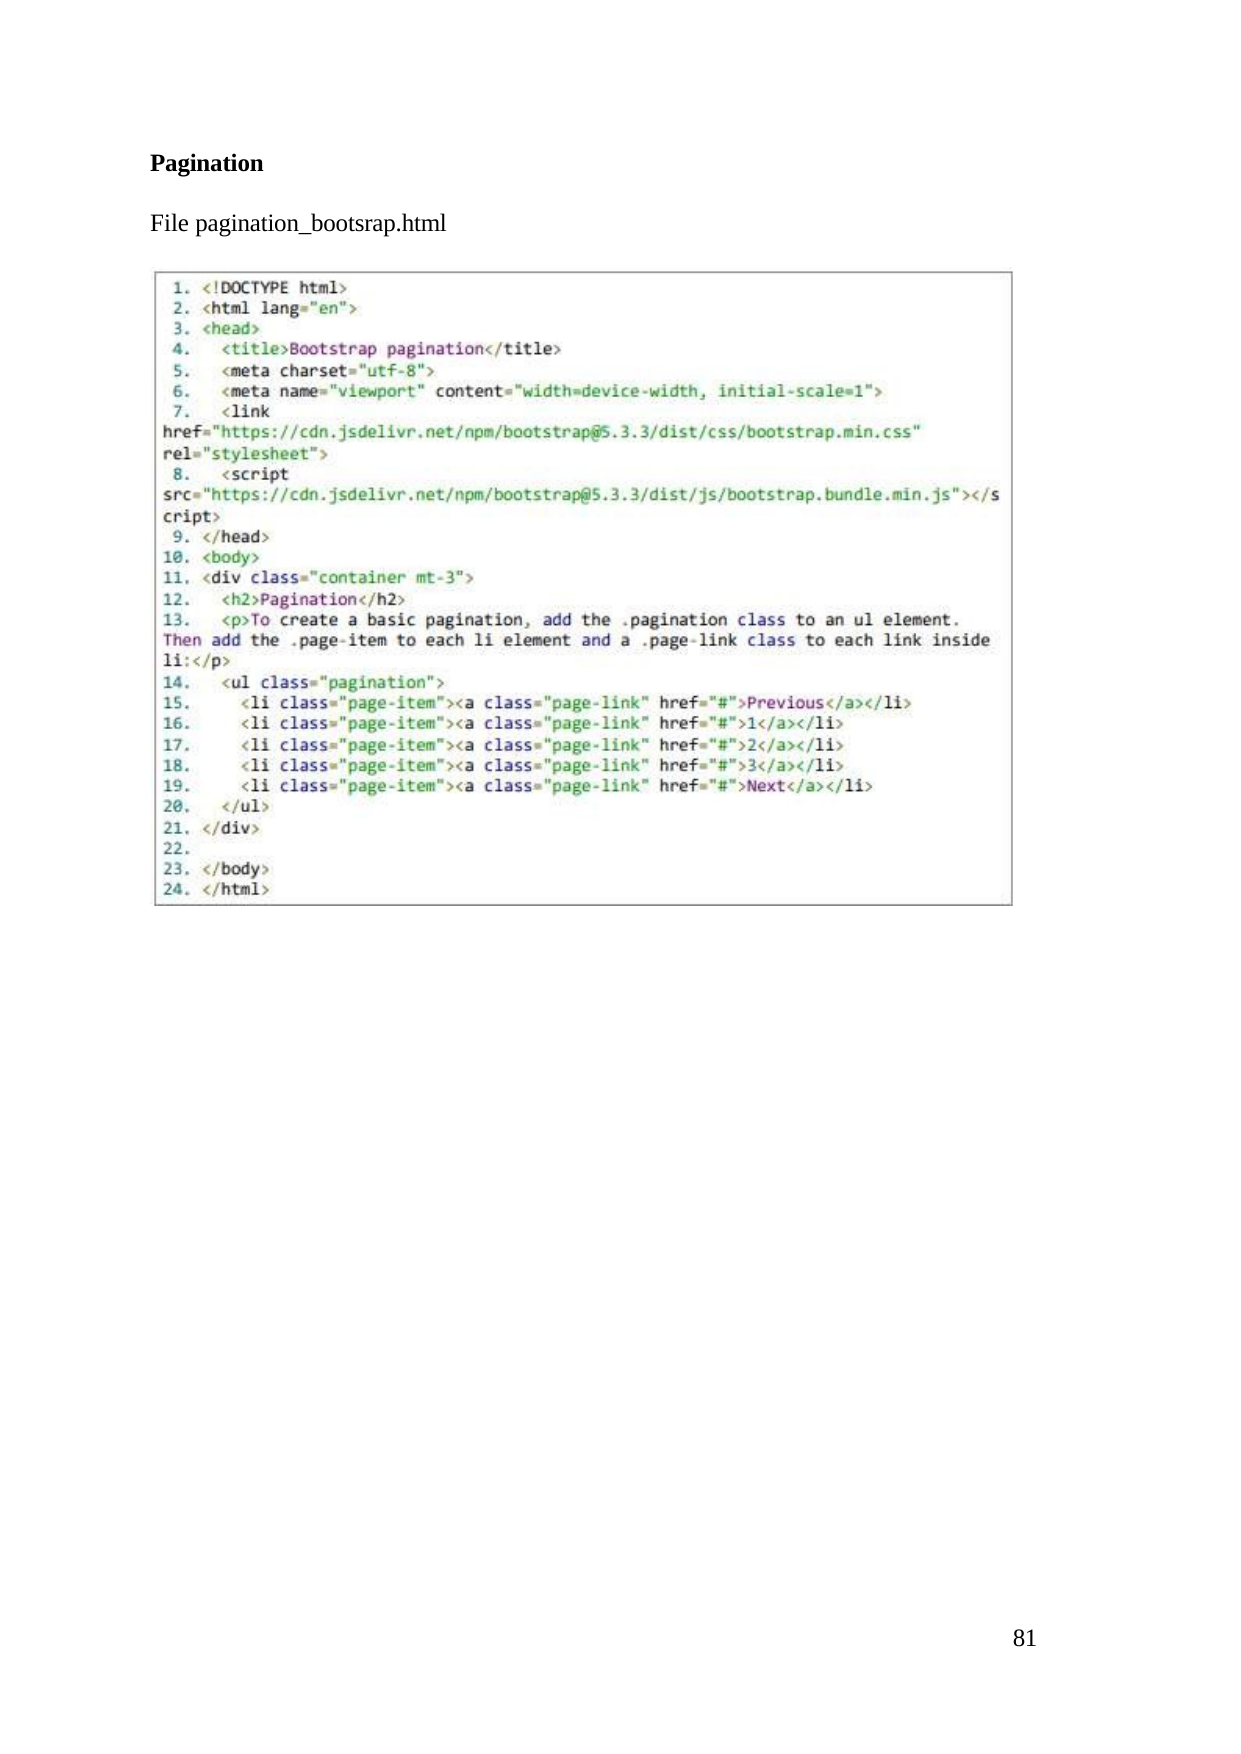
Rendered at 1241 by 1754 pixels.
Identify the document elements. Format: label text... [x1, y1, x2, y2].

picture [150, 267, 1013, 906]
subtitle Pagination [150, 148, 1137, 177]
text File pagination_bootsrap.html [150, 208, 1137, 237]
